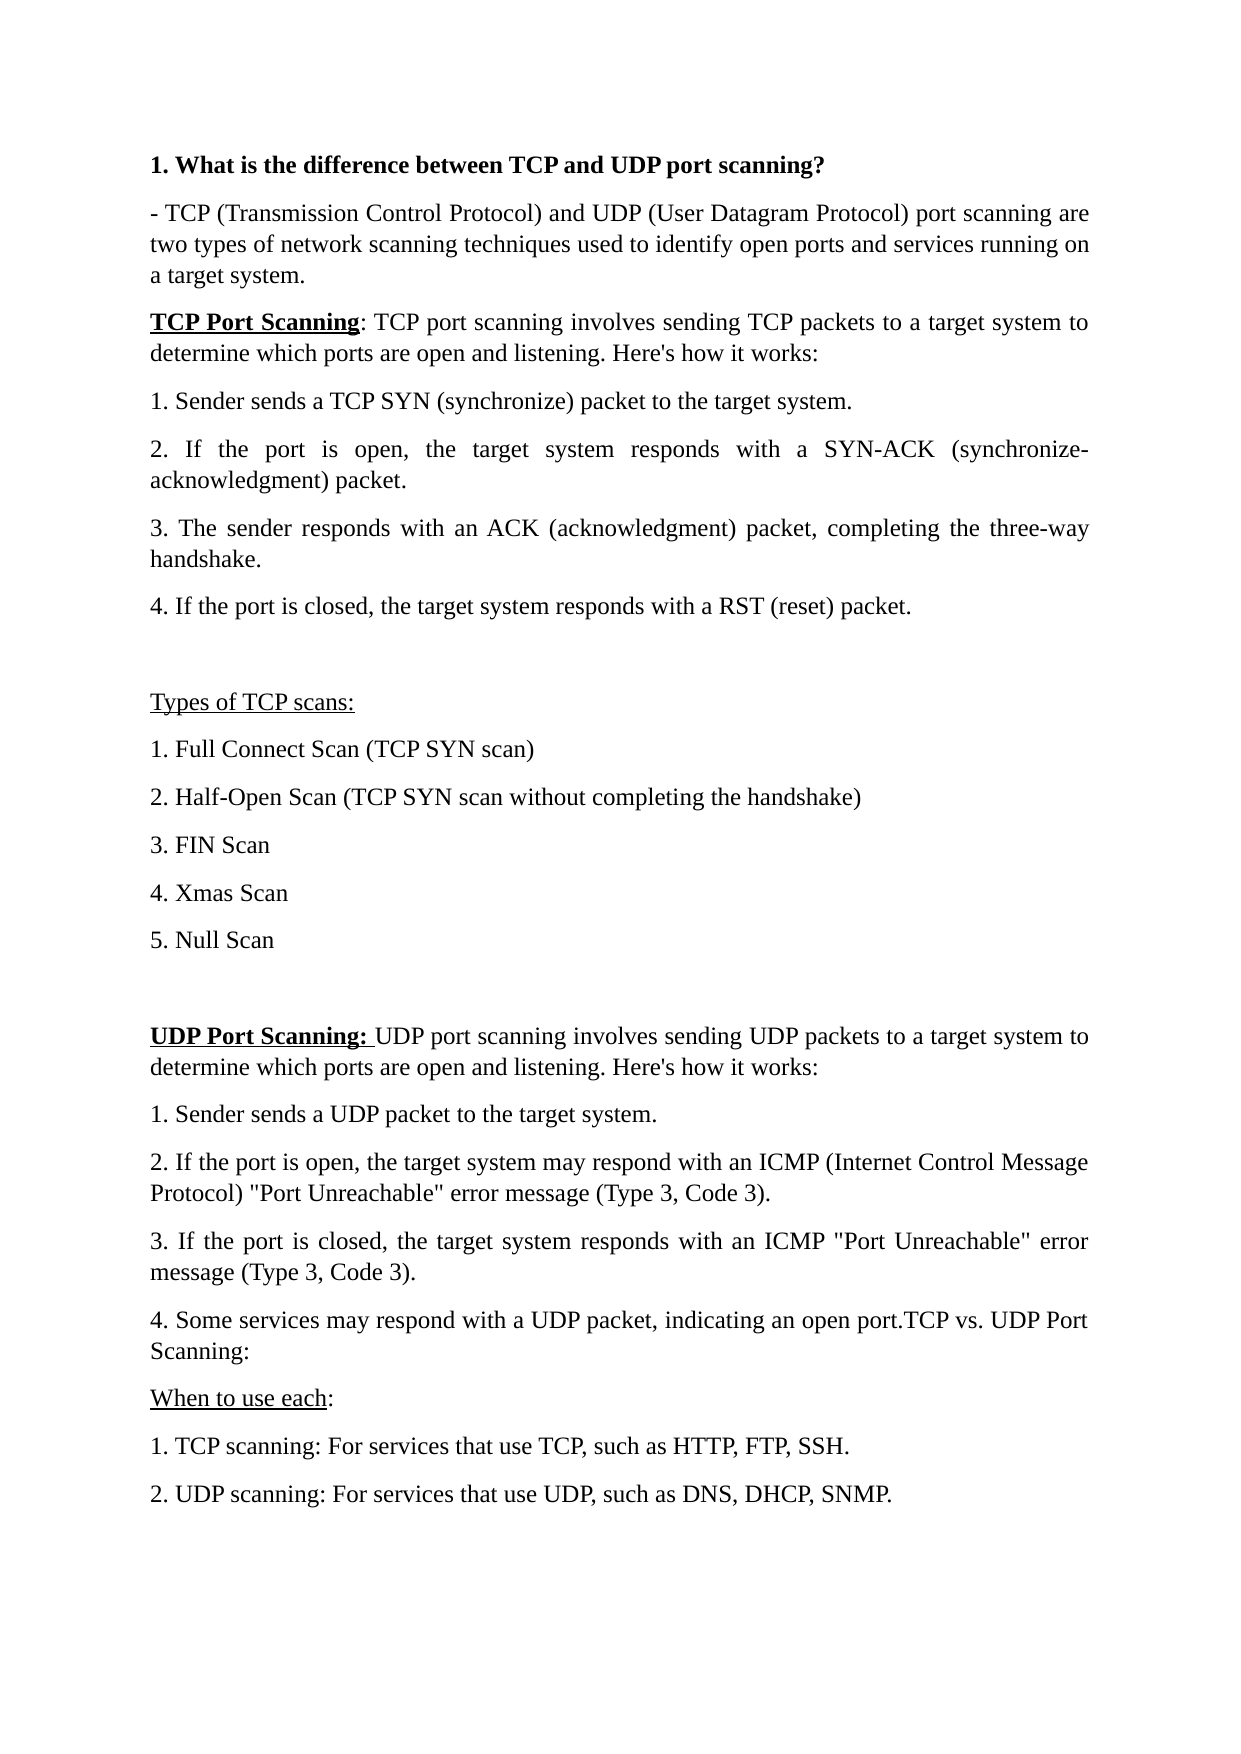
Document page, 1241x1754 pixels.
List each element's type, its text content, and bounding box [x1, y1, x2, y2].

text 4. Xmas Scan [150, 878, 1090, 906]
text 1. Sender sends a TCP SYN (synchronize) packet to the target system. [150, 386, 1090, 415]
text 3. If the port is closed, the target system responds with an ICMP "Port Unreachable" error message (Type 3, Code 3). [150, 1226, 1090, 1286]
text When to use each: [150, 1383, 1090, 1412]
text 4. If the port is closed, the target system responds with a RST (reset) packet. [150, 591, 1090, 620]
text TCP Port Scanning: TCP port scanning involves sending TCP packets to a target system to determine which ports are open and listening. Here's how it works: [150, 307, 1090, 367]
text 1. Full Connect Scan (TCP SYN scan) [150, 734, 1090, 763]
text 2. If the port is open, the target system responds with a SYN-ACK (synchronize-acknowledgment) packet. [150, 434, 1090, 494]
text 2. If the port is open, the target system may respond with an ICMP (Internet Control Message Protocol) "Port Unreachable" error message (Type 3, Code 3). [150, 1147, 1090, 1207]
text 1. Sender sends a UDP packet to the target system. [150, 1099, 1090, 1128]
text Types of TCP scans: [150, 687, 1090, 716]
text 5. Null Scan [150, 925, 1090, 954]
text 2. Half-Open Scan (TCP SYN scan without completing the handshake) [150, 782, 1090, 811]
text 1. TCP scanning: For services that use TCP, such as HTTP, FTP, SSH. [150, 1431, 1090, 1460]
text UDP Port Scanning: UDP port scanning involves sending UDP packets to a target system to determine which ports are open and listening. Here's how it works: [150, 1021, 1090, 1081]
text 3. The sender responds with an ACK (acknowledgment) packet, completing the three-way handshake. [150, 513, 1090, 572]
text - TCP (Transmission Control Protocol) and UDP (User Datagram Protocol) port scanning are two types of network scanning techniques used to identify open ports and services running on a target system. [150, 198, 1090, 288]
text 1. What is the difference between TCP and UDP port scanning? [150, 150, 1090, 179]
text 3. FIN Scan [150, 830, 1090, 859]
text 2. UDP scanning: For services that use UDP, such as DNS, DHCP, SNMP. [150, 1479, 1090, 1508]
text 4. Some services may respond with a UDP packet, indicating an open port.TCP vs. UDP Port Scanning: [150, 1305, 1090, 1364]
